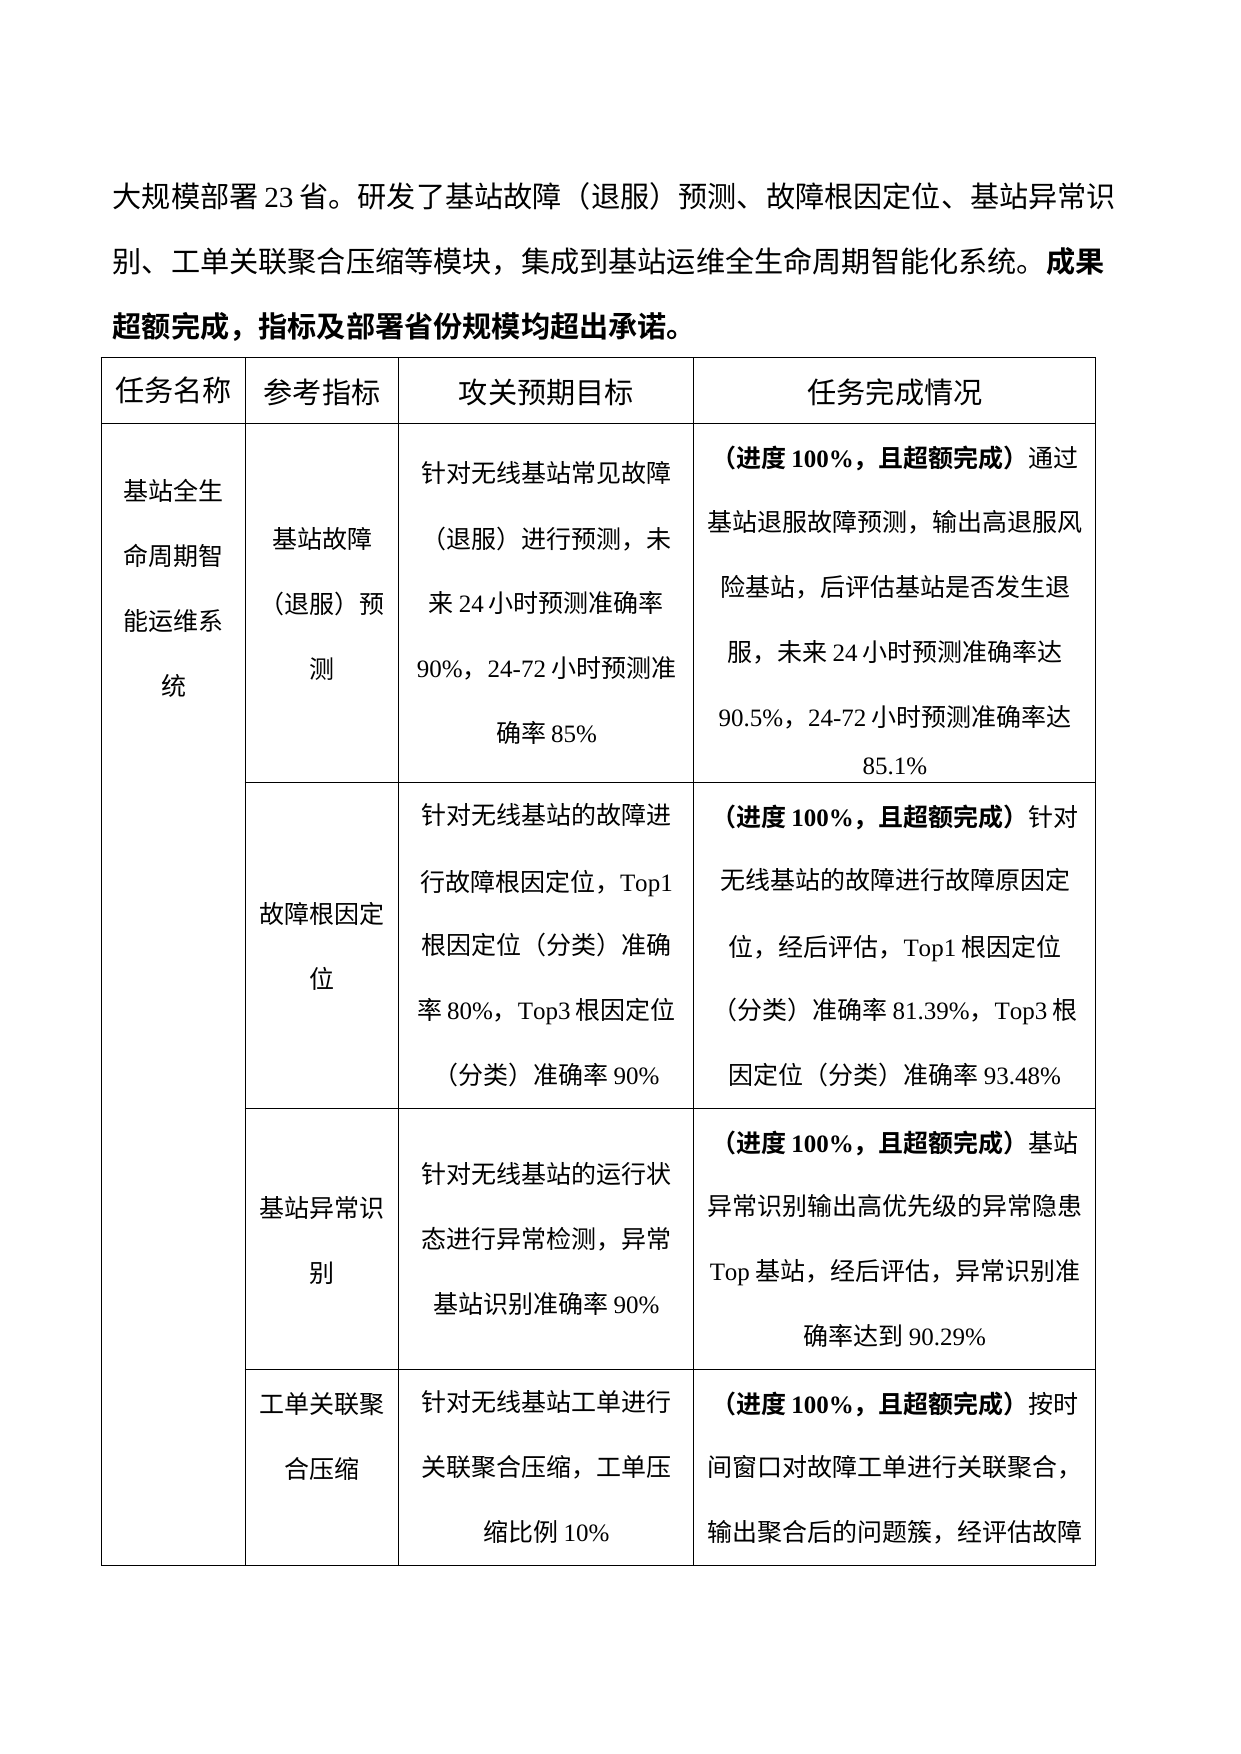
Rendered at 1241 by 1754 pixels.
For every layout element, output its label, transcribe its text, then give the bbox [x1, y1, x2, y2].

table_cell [399, 1370, 693, 1565]
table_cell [694, 1370, 1095, 1565]
table_cell 工单关联聚合压缩 [246, 1370, 398, 1565]
table_cell （进度100%，且超额完成）针对无线基站的故障进行故障原因定位，经后评估，Top1根因定位（分类）准确率81.39%，Top3根因定位（分类）准确率93.48% [694, 783, 1095, 1108]
table_header 参考指标 [246, 358, 398, 423]
table_cell （进度100%，且超额完成）通过基站退服故障预测，输出高退服风险基站，后评估基站是否发生退服，未来24小时预测准确率达90.5%，24-72小时预测准确率达85.1% [694, 424, 1095, 782]
table_cell 基站故障（退服）预测 [246, 424, 398, 782]
table_cell 针对无线基站的运行状态进行异常检测，异常基站识别准确率90% [399, 1109, 693, 1369]
table_header 任务名称 [102, 358, 245, 423]
table_cell 基站全生命周期智能运维系统 [102, 424, 245, 1565]
table_header 攻关预期目标 [399, 358, 693, 423]
table_header 任务完成情况 [694, 358, 1095, 423]
table_cell 基站异常识别 [246, 1109, 398, 1369]
table_cell （进度100%，且超额完成）基站异常识别输出高优先级的异常隐患Top基站，经后评估，异常识别准确率达到90.29% [694, 1109, 1095, 1369]
table_cell 针对无线基站常见故障（退服）进行预测，未来24小时预测准确率90%，24-72小时预测准确率85% [399, 424, 693, 782]
table_cell 针对无线基站的故障进行故障根因定位，Top1根因定位（分类）准确率80%，Top3根因定位（分类）准确率90% [399, 783, 693, 1108]
table_cell 故障根因定位 [246, 783, 398, 1108]
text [112, 162, 1128, 357]
